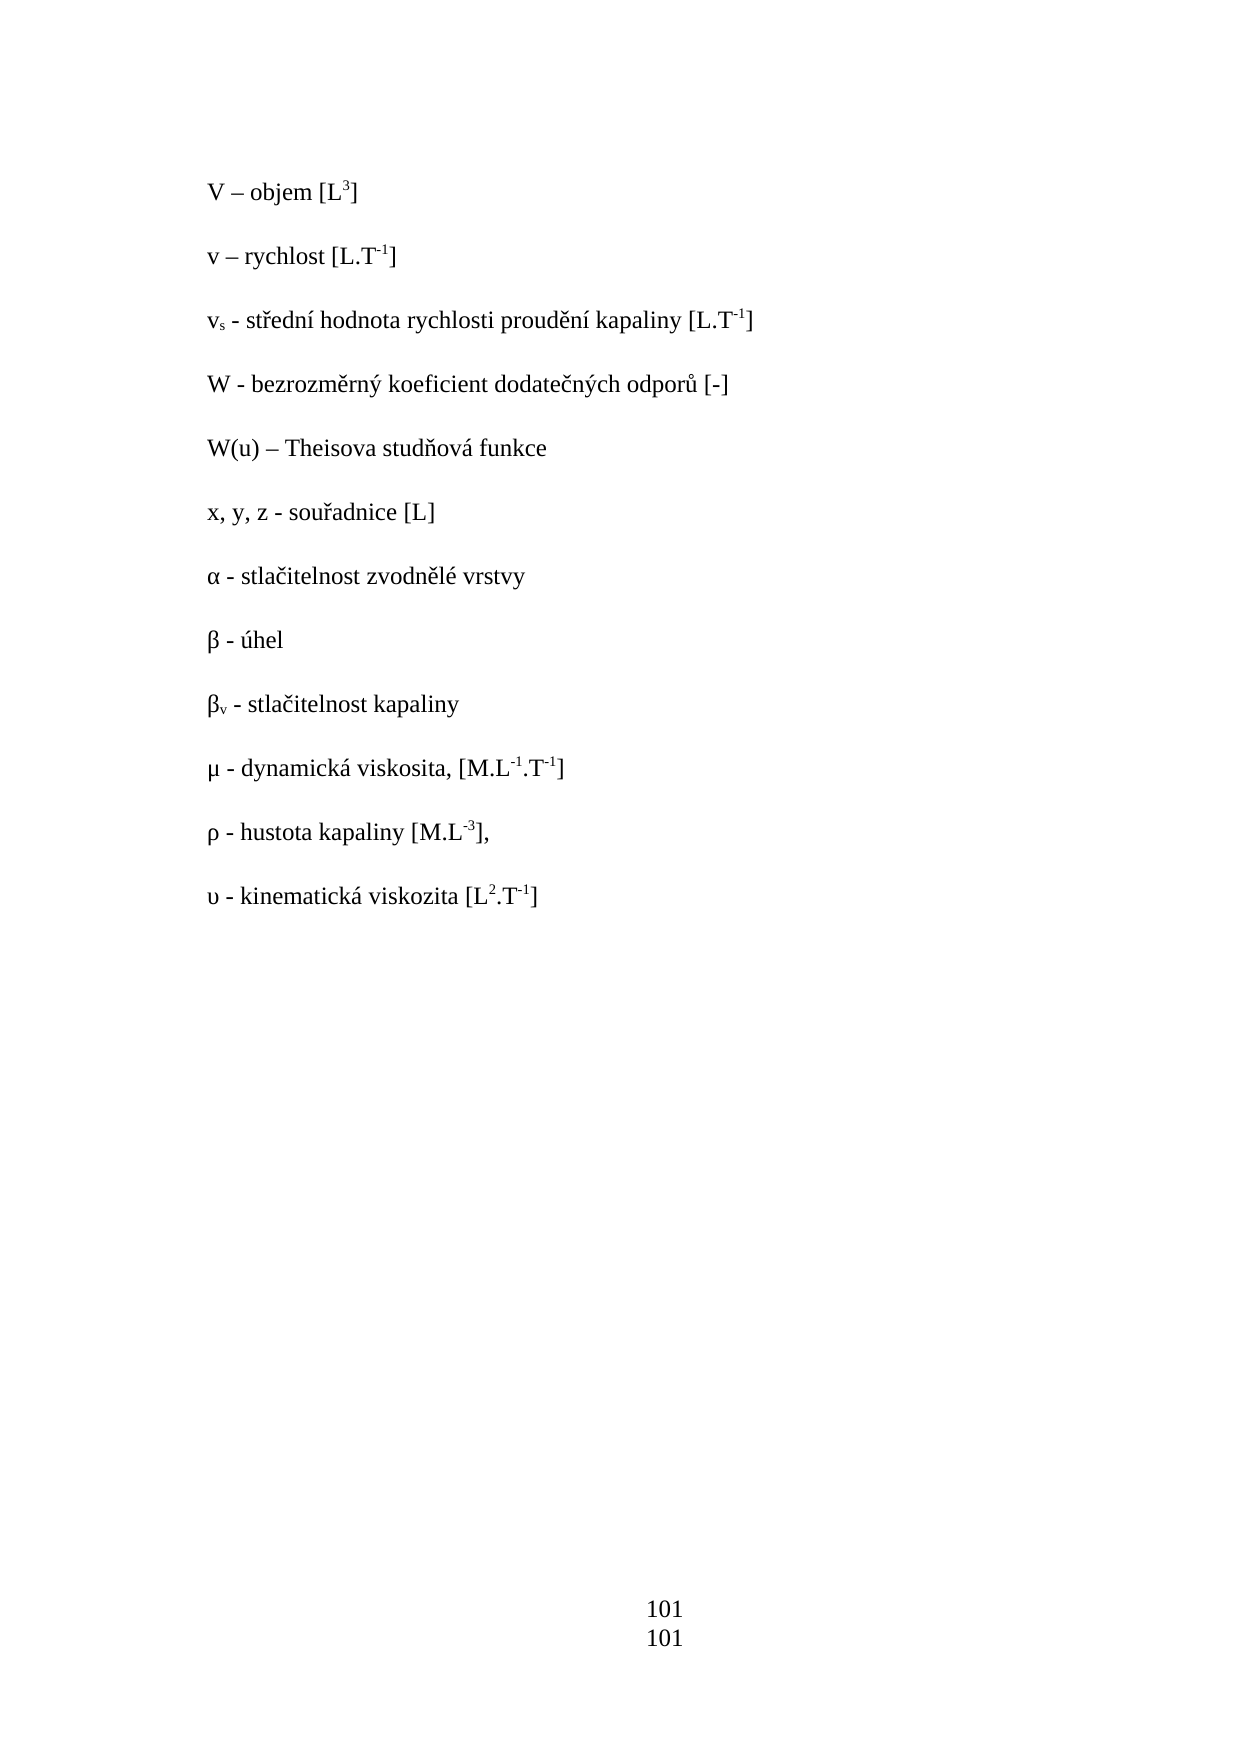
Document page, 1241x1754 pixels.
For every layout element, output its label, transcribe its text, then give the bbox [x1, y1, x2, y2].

text W(u) – Theisova studňová funkce [207, 433, 1122, 462]
text x, y, z - souřadnice [L] [207, 497, 1122, 526]
text ρ - hustota kapaliny [M.L-3], [207, 817, 1122, 846]
text v – rychlost [L.T-1] [207, 241, 1122, 270]
text βv - stlačitelnost kapaliny [207, 689, 1122, 718]
text β - úhel [207, 625, 1122, 654]
text α - stlačitelnost zvodnělé vrstvy [207, 561, 1122, 590]
text V – objem [L3] [207, 177, 1122, 206]
text vs - střední hodnota rychlosti proudění kapaliny [L.T-1] [207, 305, 1122, 334]
text υ - kinematická viskozita [L2.T-1] [207, 881, 1122, 909]
text μ - dynamická viskosita, [M.L-1.T-1] [207, 753, 1122, 782]
text W - bezrozměrný koeficient dodatečných odporů [-] [207, 369, 1122, 398]
